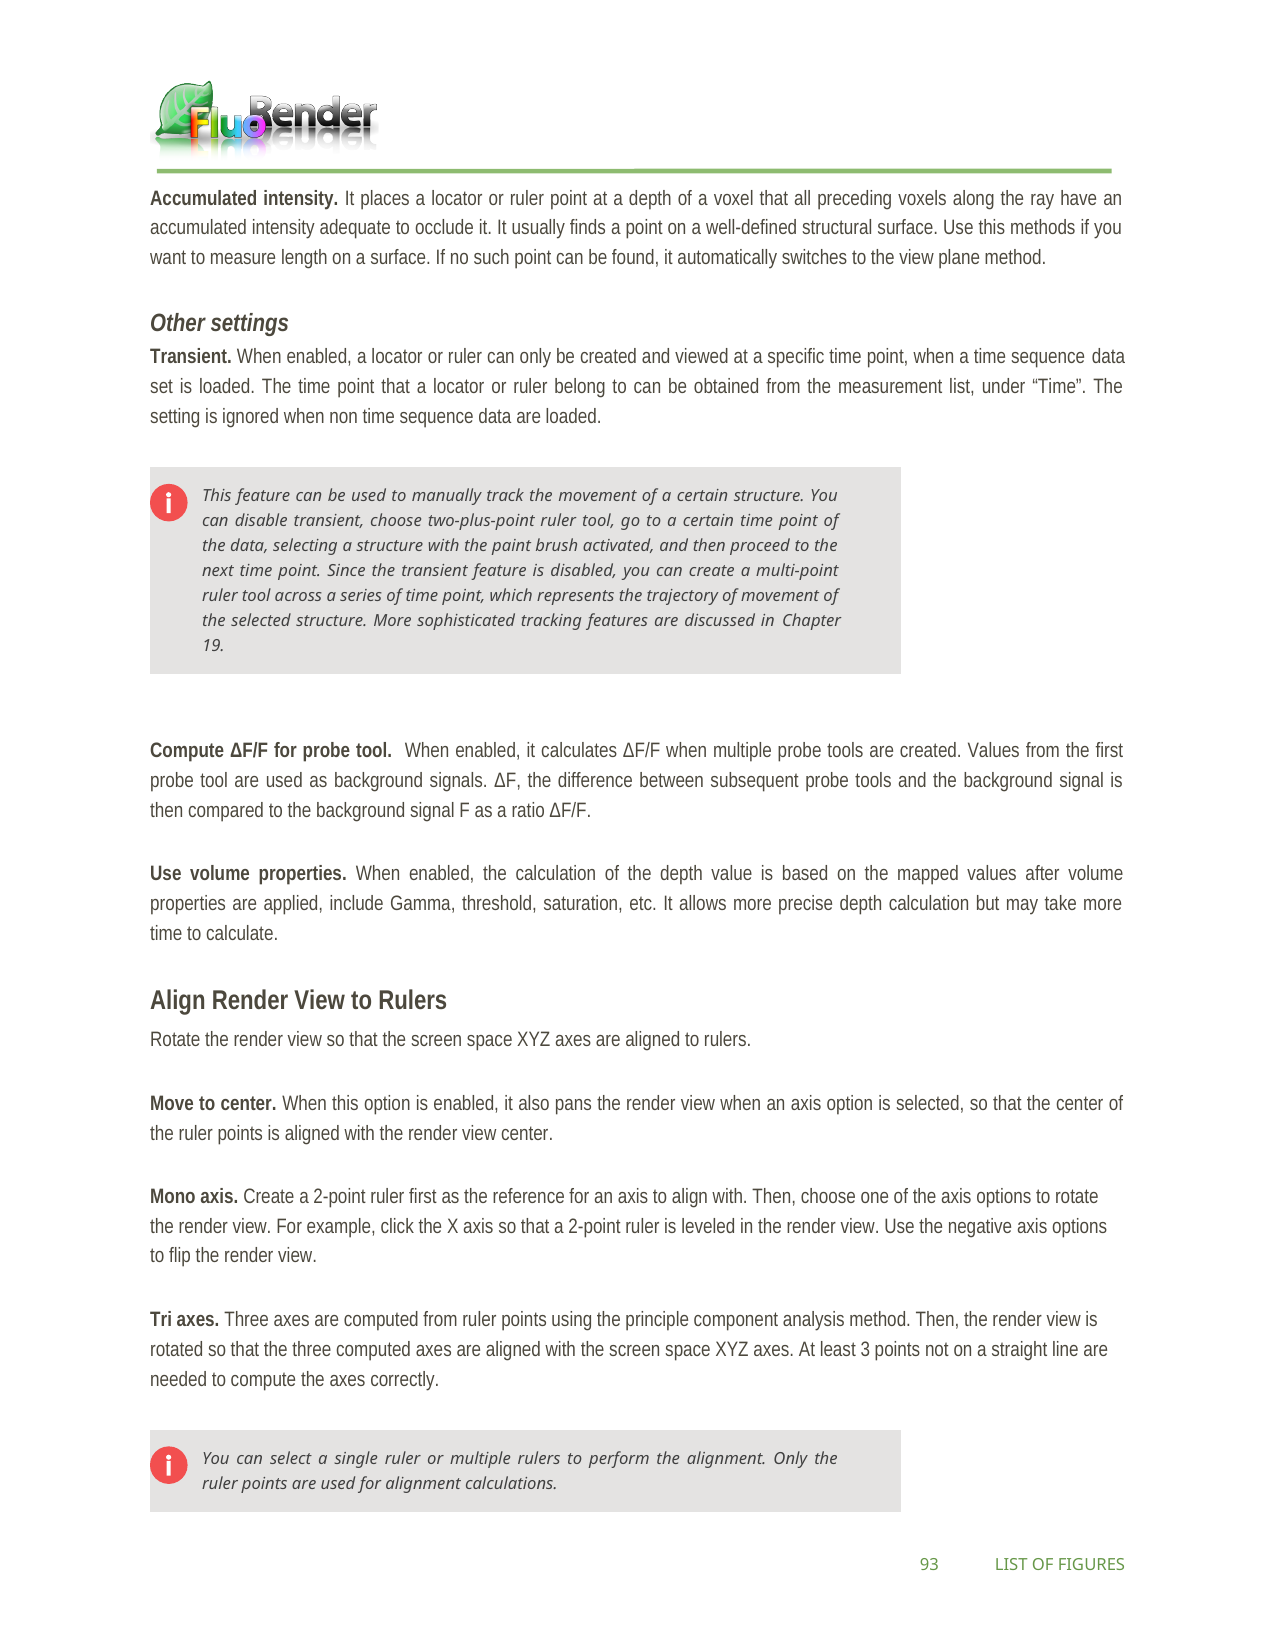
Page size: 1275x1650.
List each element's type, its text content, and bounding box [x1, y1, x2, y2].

subtitle Align Render View to Rulers [150, 984, 1125, 1015]
text Rotate the render view so that the screen space XYZ axes are aligned to rulers. [150, 1027, 1125, 1051]
text Use volume properties. When enabled, the calculation of the depth value is based on the mapped values after volume properties are applied, include Gamma, threshold, saturation, etc. It allows more precise depth calculation but may take more time to calculate. [150, 861, 1125, 944]
text Compute ΔF/F for probe tool. When enabled, it calculates ΔF/F when multiple probe tools are created. Values from the first probe tool are used as background signals. ΔF, the difference between subsequent probe tools and the background signal is then compared to the background signal F as a ratio ΔF/F. [150, 738, 1125, 821]
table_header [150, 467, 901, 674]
text Move to center. When this option is enabled, it also pans the render view when an axis option is selected, so that the center of the ruler points is aligned with the render view center. [150, 1091, 1125, 1144]
subtitle Other settings [150, 308, 1125, 337]
text Mono axis. Create a 2-point ruler first as the reference for an axis to align with. Then, choose one of the axis options to rotate the render view. For example, click the X axis so that a 2-point ruler is leveled in the render view. Use the negative axis options to flip the render view. [150, 1184, 1125, 1267]
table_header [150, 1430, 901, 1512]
picture [150, 75, 379, 162]
text Accumulated intensity. It places a locator or ruler point at a depth of a voxel that all preceding voxels along the ray have an accumulated intensity adequate to occlude it. It usually finds a point on a well-defined structural surface. Use this methods if you want to measure length on a surface. If no such point can be found, it automatically switches to the view plane method. [150, 185, 1125, 269]
text Tri axes. Three axes are computed from ruler points using the principle component analysis method. Then, the render view is rotated so that the three computed axes are aligned with the screen space XYZ axes. At least 3 points not on a straight line are needed to compute the axes correctly. [150, 1307, 1125, 1390]
text Transient. When enabled, a locator or ruler can only be created and viewed at a specific time point, when a time sequence data set is loaded. The time point that a locator or ruler belong to can be obtained from the measurement list, under “Time”. The setting is ignored when non time sequence data are loaded. [150, 344, 1125, 428]
